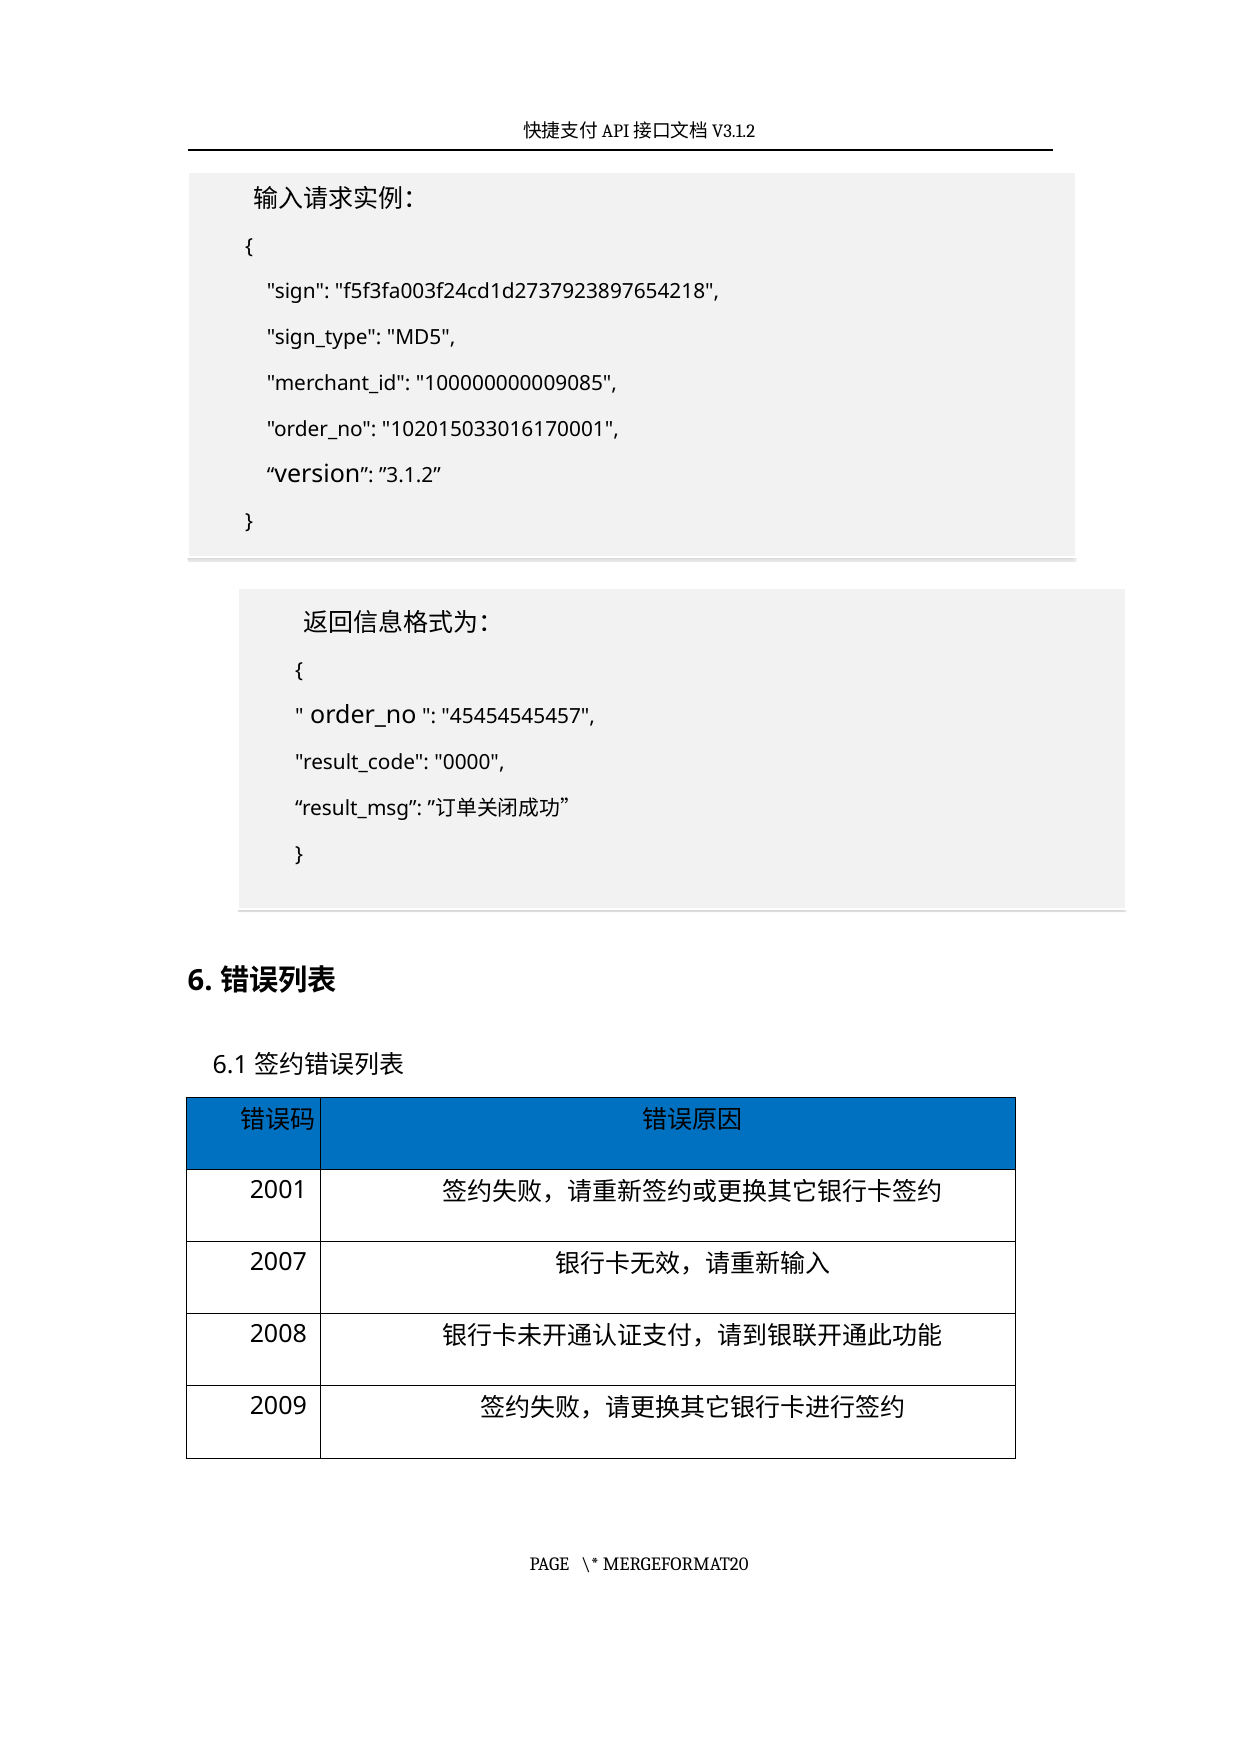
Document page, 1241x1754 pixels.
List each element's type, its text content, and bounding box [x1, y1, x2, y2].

table_header 错误码 [187, 1098, 320, 1169]
table_cell 银行卡无效，请重新输入 [321, 1242, 1015, 1313]
subtitle 错误列表 [187, 944, 1053, 1012]
table_cell 2008 [187, 1314, 320, 1385]
table_cell 2007 [187, 1242, 320, 1313]
table_cell 银行卡未开通认证支付，请到银联开通此功能 [321, 1314, 1015, 1385]
table_header 错误原因 [321, 1098, 1015, 1169]
table_cell 2001 [187, 1170, 320, 1241]
table_cell 签约失败，请更换其它银行卡进行签约 [321, 1386, 1015, 1457]
table_cell 签约失败，请重新签约或更换其它银行卡签约 [321, 1170, 1015, 1241]
table_cell 2009 [187, 1386, 320, 1457]
subtitle 6.1 签约错误列表 [187, 1029, 1053, 1097]
